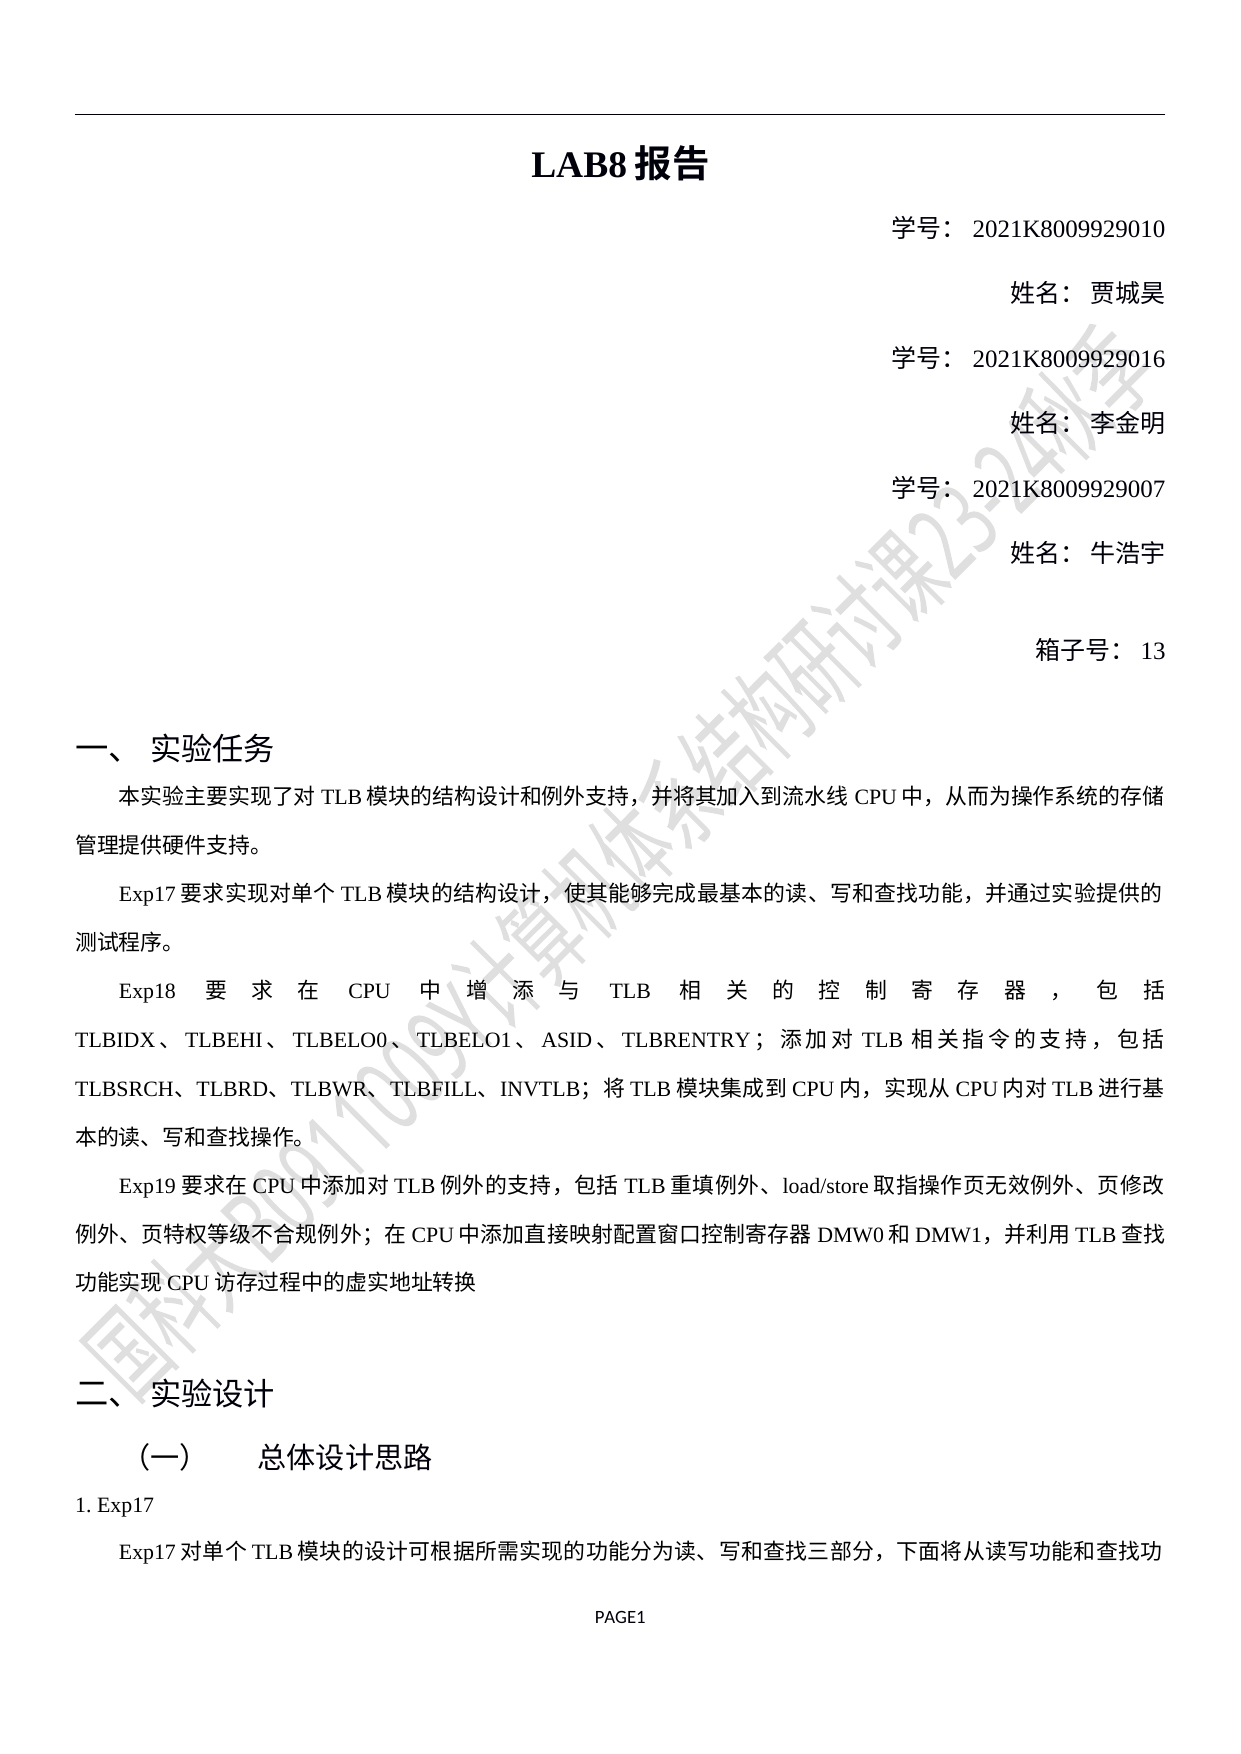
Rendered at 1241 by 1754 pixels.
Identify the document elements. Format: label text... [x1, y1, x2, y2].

text 学号： 2021K8009929010 [75, 194, 1165, 259]
text 姓名： 牛浩宇 [75, 519, 1165, 584]
text LAB8报告 [75, 129, 1165, 194]
text 学号： 2021K8009929007 [75, 454, 1165, 519]
text 本实验主要实现了对TLB模块的结构设计和例外支持，并将其加入到流水线CPU中，从而为操作系统的存储管理提供硬件支持。 [75, 779, 1165, 860]
list 实验任务 [75, 714, 1103, 779]
text Exp18要求在CPU中增添与TLB相关的控制寄存器，包括TLBIDX、TLBEHI、TLBELO0、TLBELO1、ASID、TLBRENTRY；添加对TLB相关指令的支持，包括TLBSRCH、TLBRD、TLBWR、TLBFILL、INVTLB；将TLB模块集成到CPU内，实现从CPU内对TLB进行基本的读、写和查找操作。 [75, 973, 1165, 1152]
text 姓名： 李金明 [75, 389, 1165, 454]
text 姓名： 贾城昊 [75, 259, 1165, 324]
list 总体设计思路 [121, 1423, 1165, 1488]
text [75, 1533, 1165, 1566]
text 学号： 2021K8009929016 [75, 324, 1165, 389]
text 箱子号： 13 [75, 616, 1165, 681]
list Exp17 [75, 1488, 1165, 1521]
list 实验设计 [75, 1358, 1165, 1423]
text Exp17要求实现对单个TLB模块的结构设计，使其能够完成最基本的读、写和查找功能，并通过实验提供的测试程序。 [75, 876, 1165, 957]
text Exp19要求在CPU中添加对TLB例外的支持，包括TLB重填例外、load/store取指操作页无效例外、页修改例外、页特权等级不合规例外；在CPU中添加直接映射配置窗口控制寄存器DMW0和DMW1，并利用TLB查找功能实现CPU访存过程中的虚实地址转换 [75, 1167, 1165, 1297]
